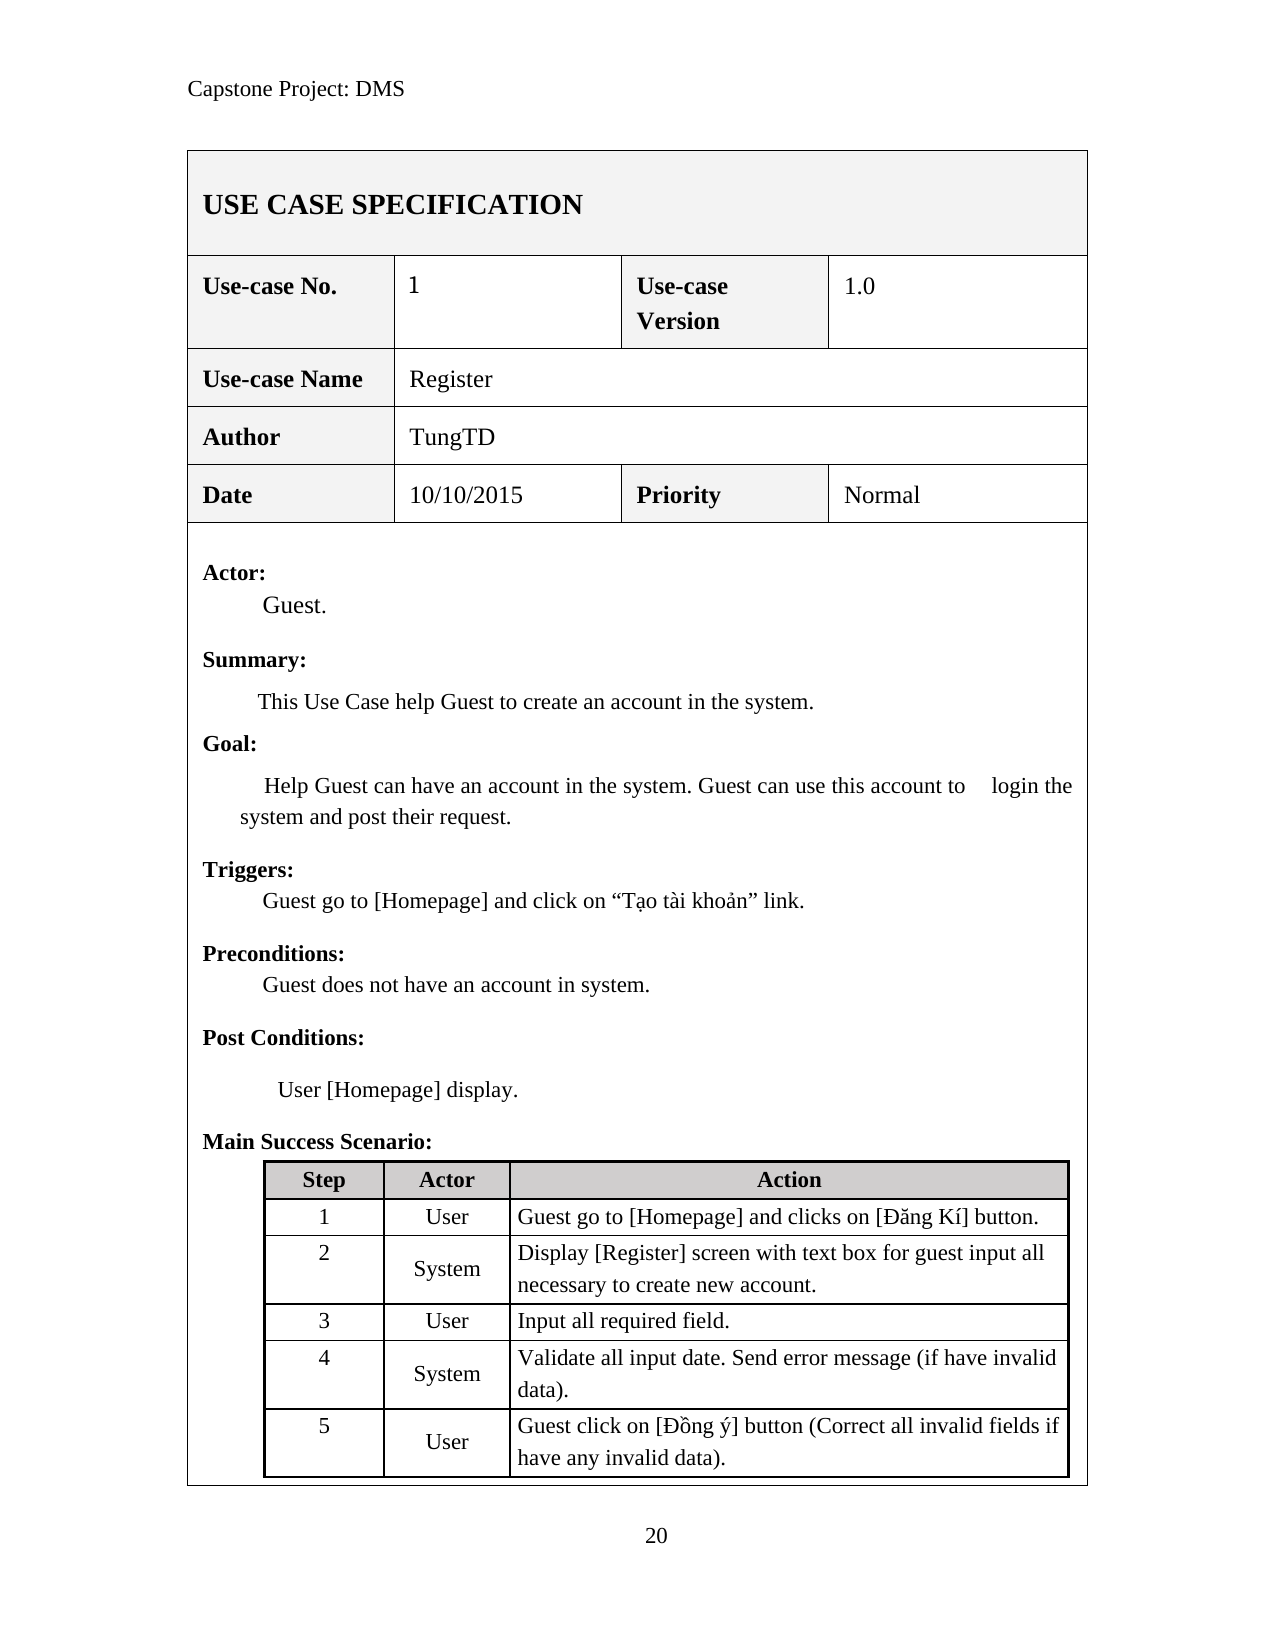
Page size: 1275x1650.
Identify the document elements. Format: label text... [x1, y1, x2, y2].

table_cell Author [188, 407, 394, 464]
table_cell Date [188, 465, 394, 522]
table_header USE CASE SPECIFICATION [188, 151, 1087, 255]
table_cell Normal [829, 465, 1087, 522]
table_cell 10/10/2015 [395, 465, 621, 522]
table_cell Use-case No. [188, 256, 394, 348]
table_cell UC0001 [395, 256, 621, 348]
table_cell Use-case Name [188, 349, 394, 406]
table_cell 1.0 [829, 256, 1087, 348]
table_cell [188, 523, 1087, 1485]
table_cell Register [395, 349, 1087, 406]
table_cell TungTD [395, 407, 1087, 464]
table_cell Priority [622, 465, 828, 522]
table_cell Use-case Version [622, 256, 828, 348]
